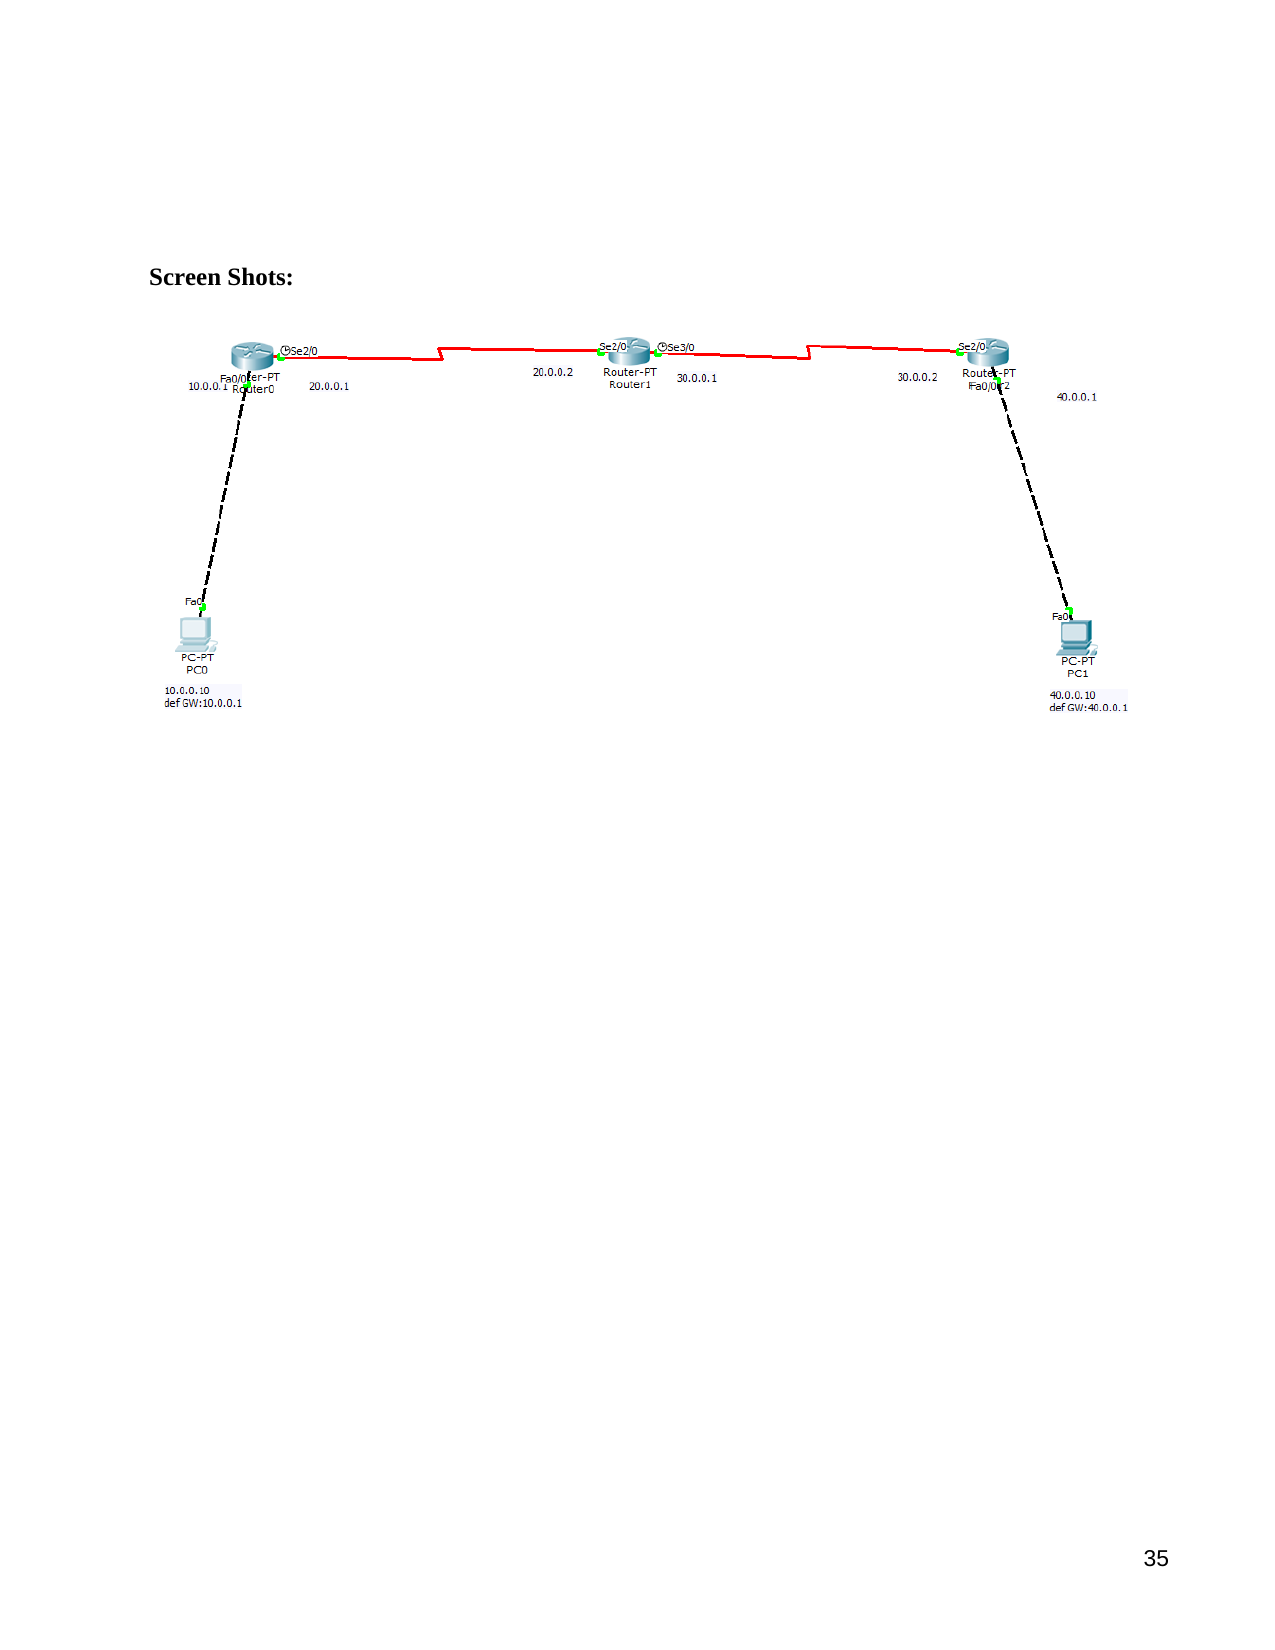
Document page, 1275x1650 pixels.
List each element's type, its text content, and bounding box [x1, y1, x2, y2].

picture [148, 291, 1169, 783]
text Screen Shots: [149, 262, 1169, 291]
